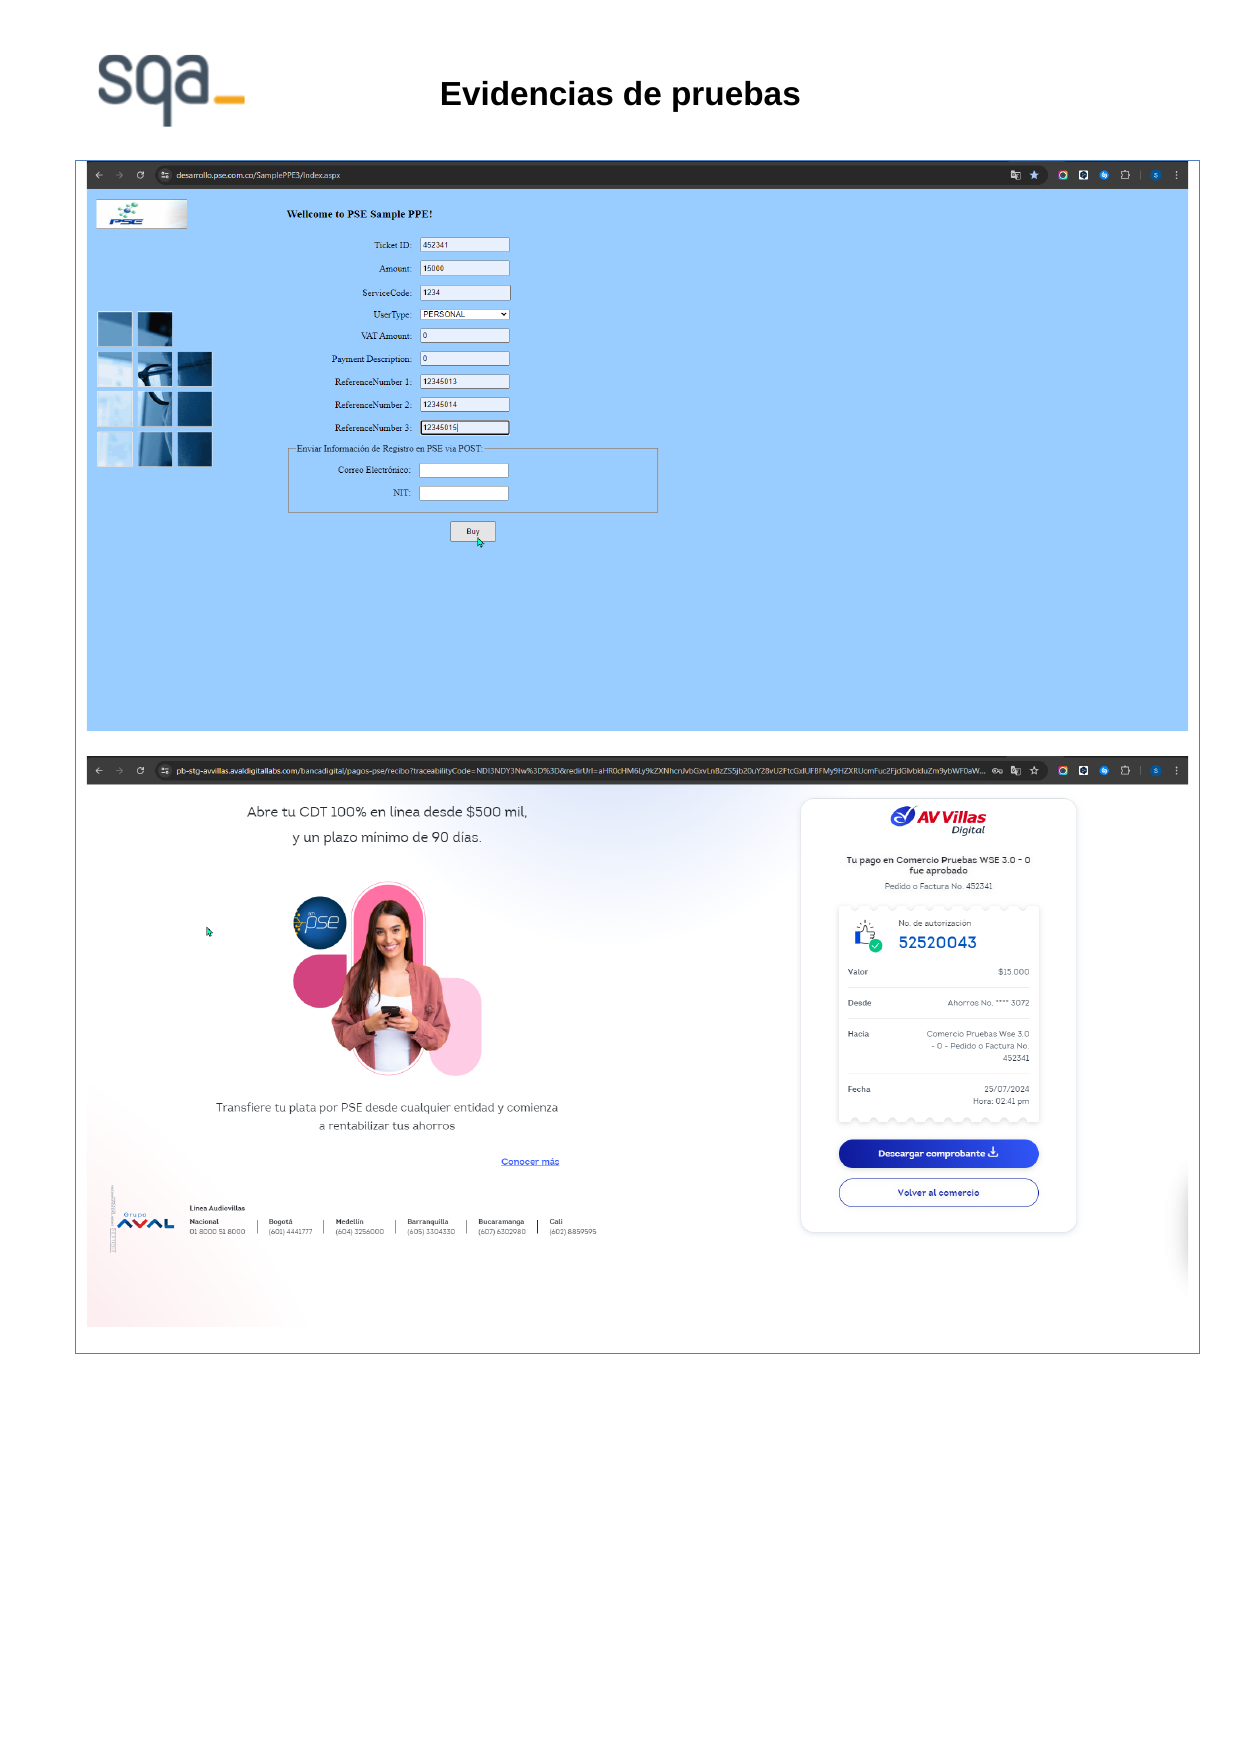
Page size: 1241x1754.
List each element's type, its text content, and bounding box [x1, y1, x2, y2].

picture [98, 54, 245, 127]
table_cell Evidencias [76, 161, 1199, 1353]
picture [86, 756, 1189, 1327]
picture [86, 161, 1189, 731]
